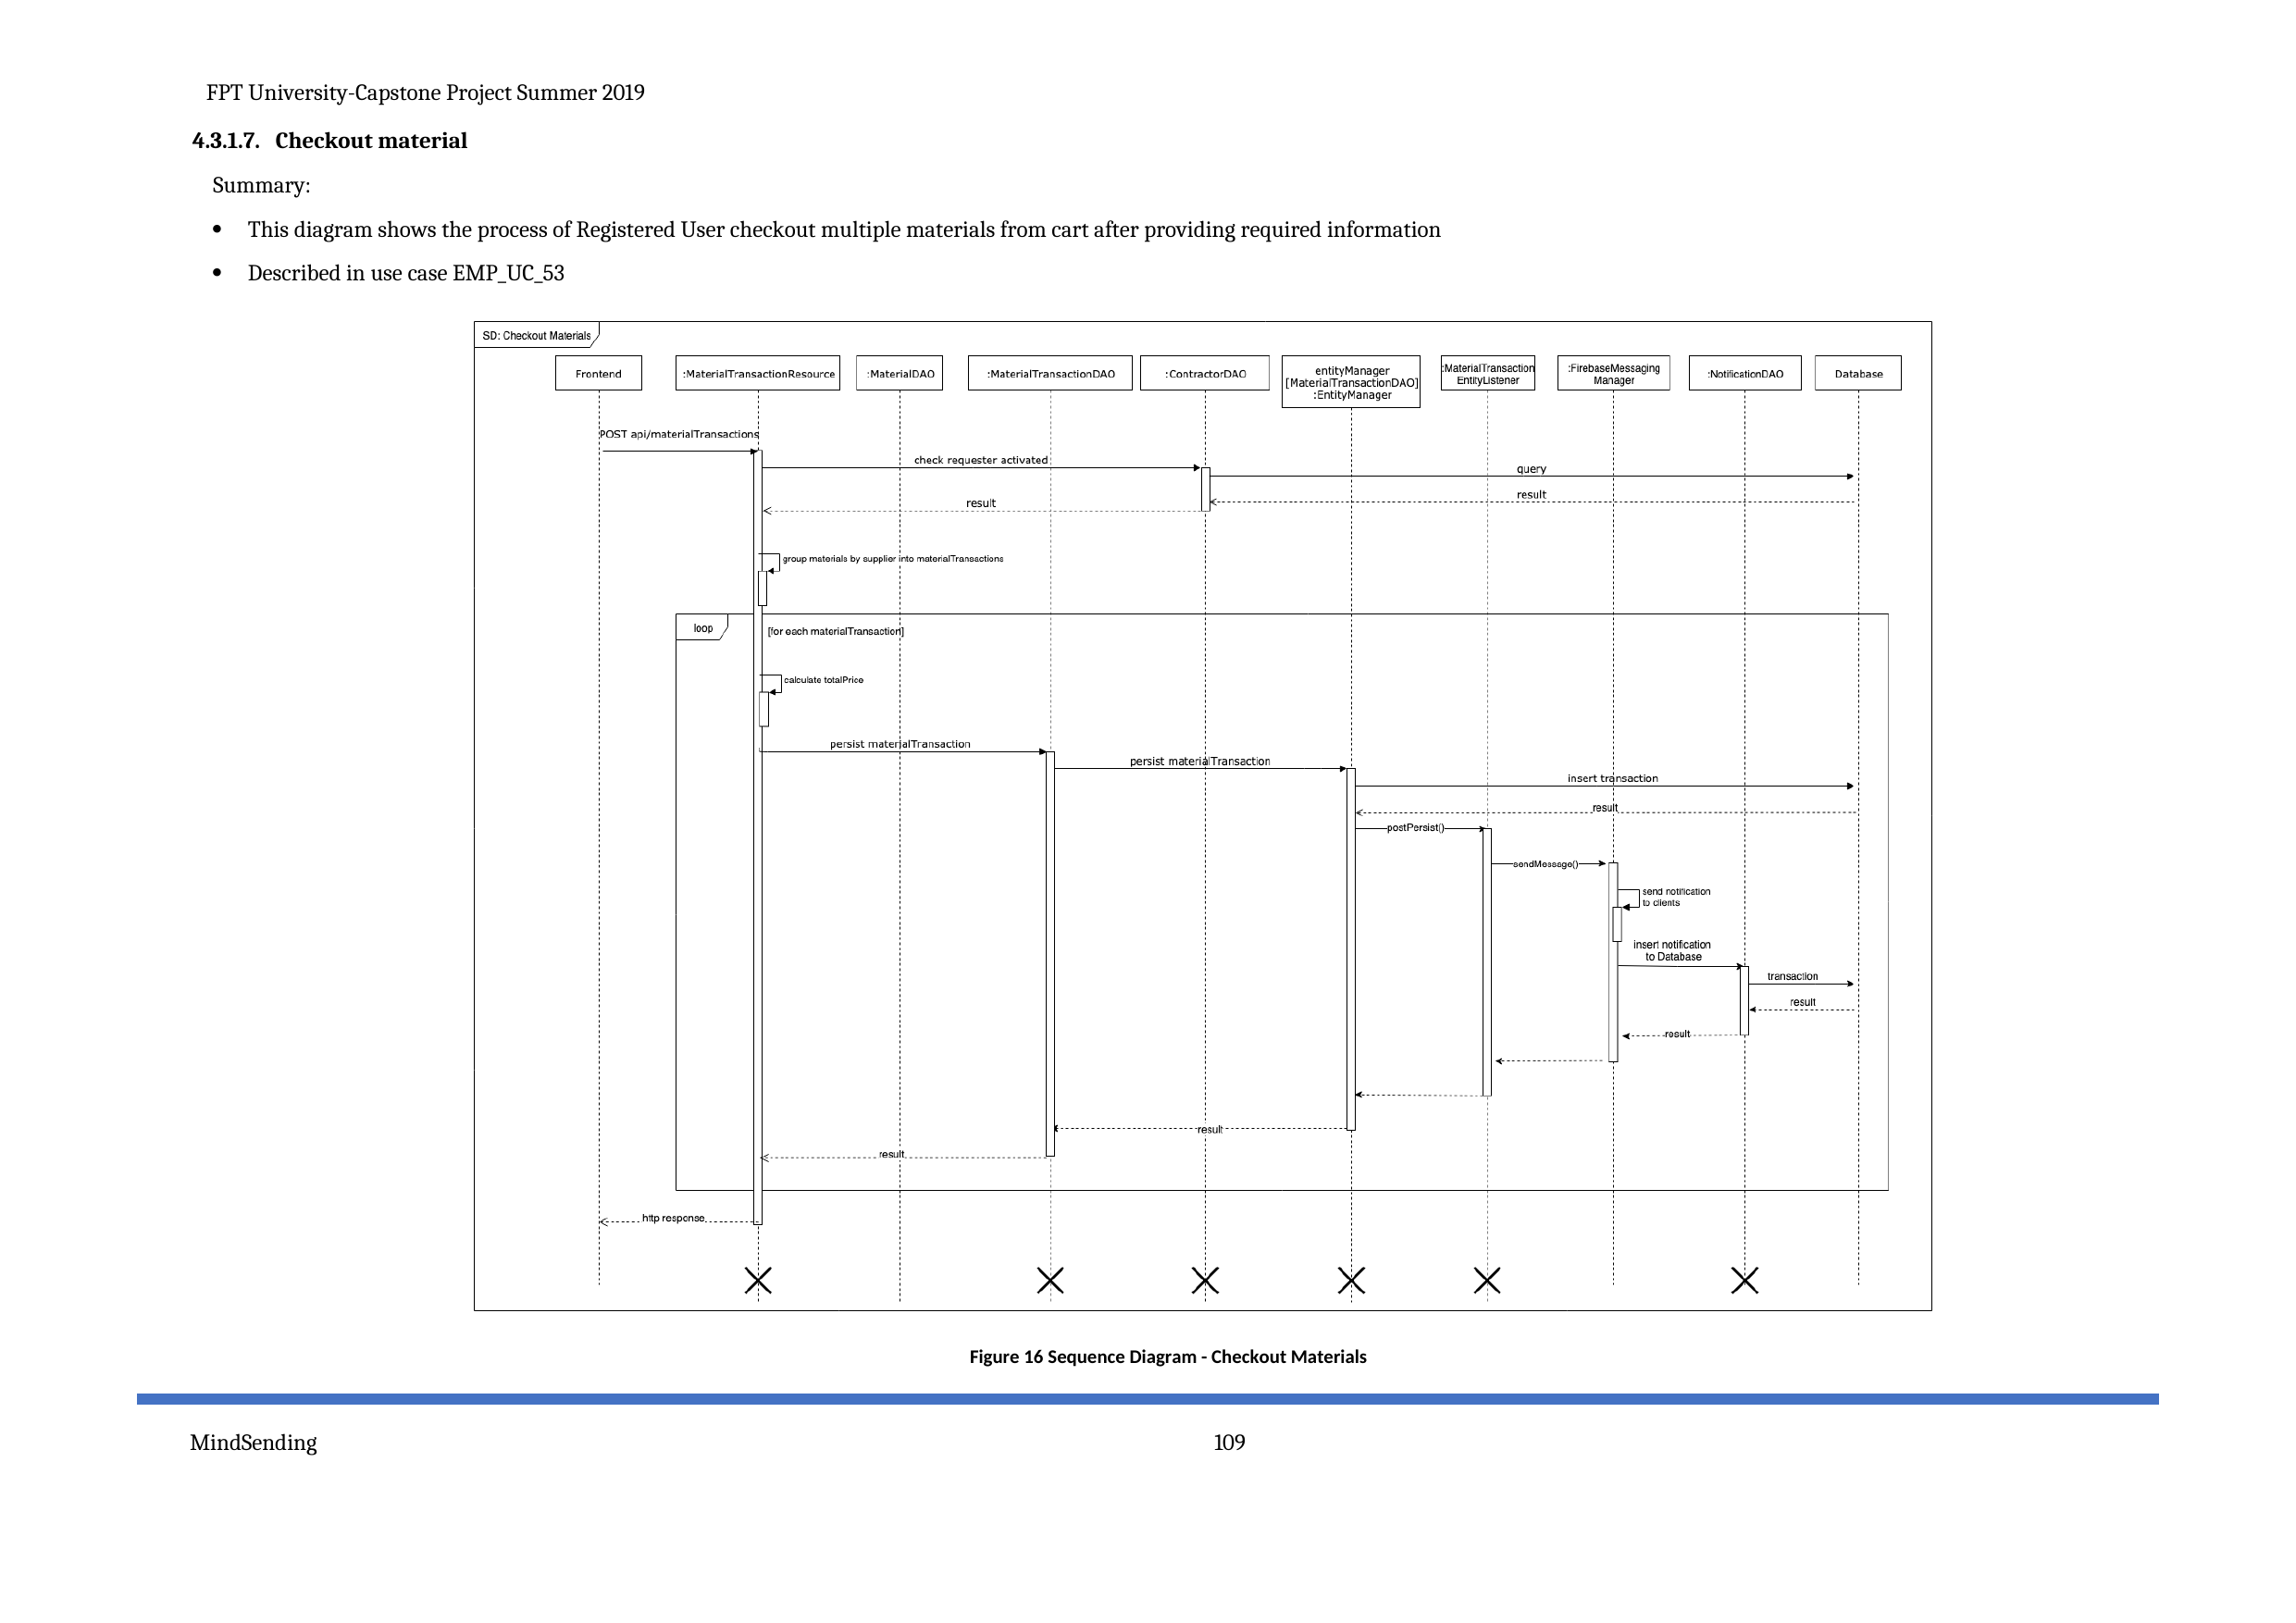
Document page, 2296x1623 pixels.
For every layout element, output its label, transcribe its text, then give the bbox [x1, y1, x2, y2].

list Described in use case EMP_UC_53 [213, 260, 2159, 287]
text Summary: [213, 172, 2159, 199]
subtitle Checkout material [137, 128, 2159, 155]
text Figure 16 Sequence Diagram - Checkout Materials [179, 1344, 2159, 1368]
list This diagram shows the process of Registered User checkout multiple materials from cart after providing required information [213, 217, 2159, 242]
picture [456, 304, 1949, 1328]
